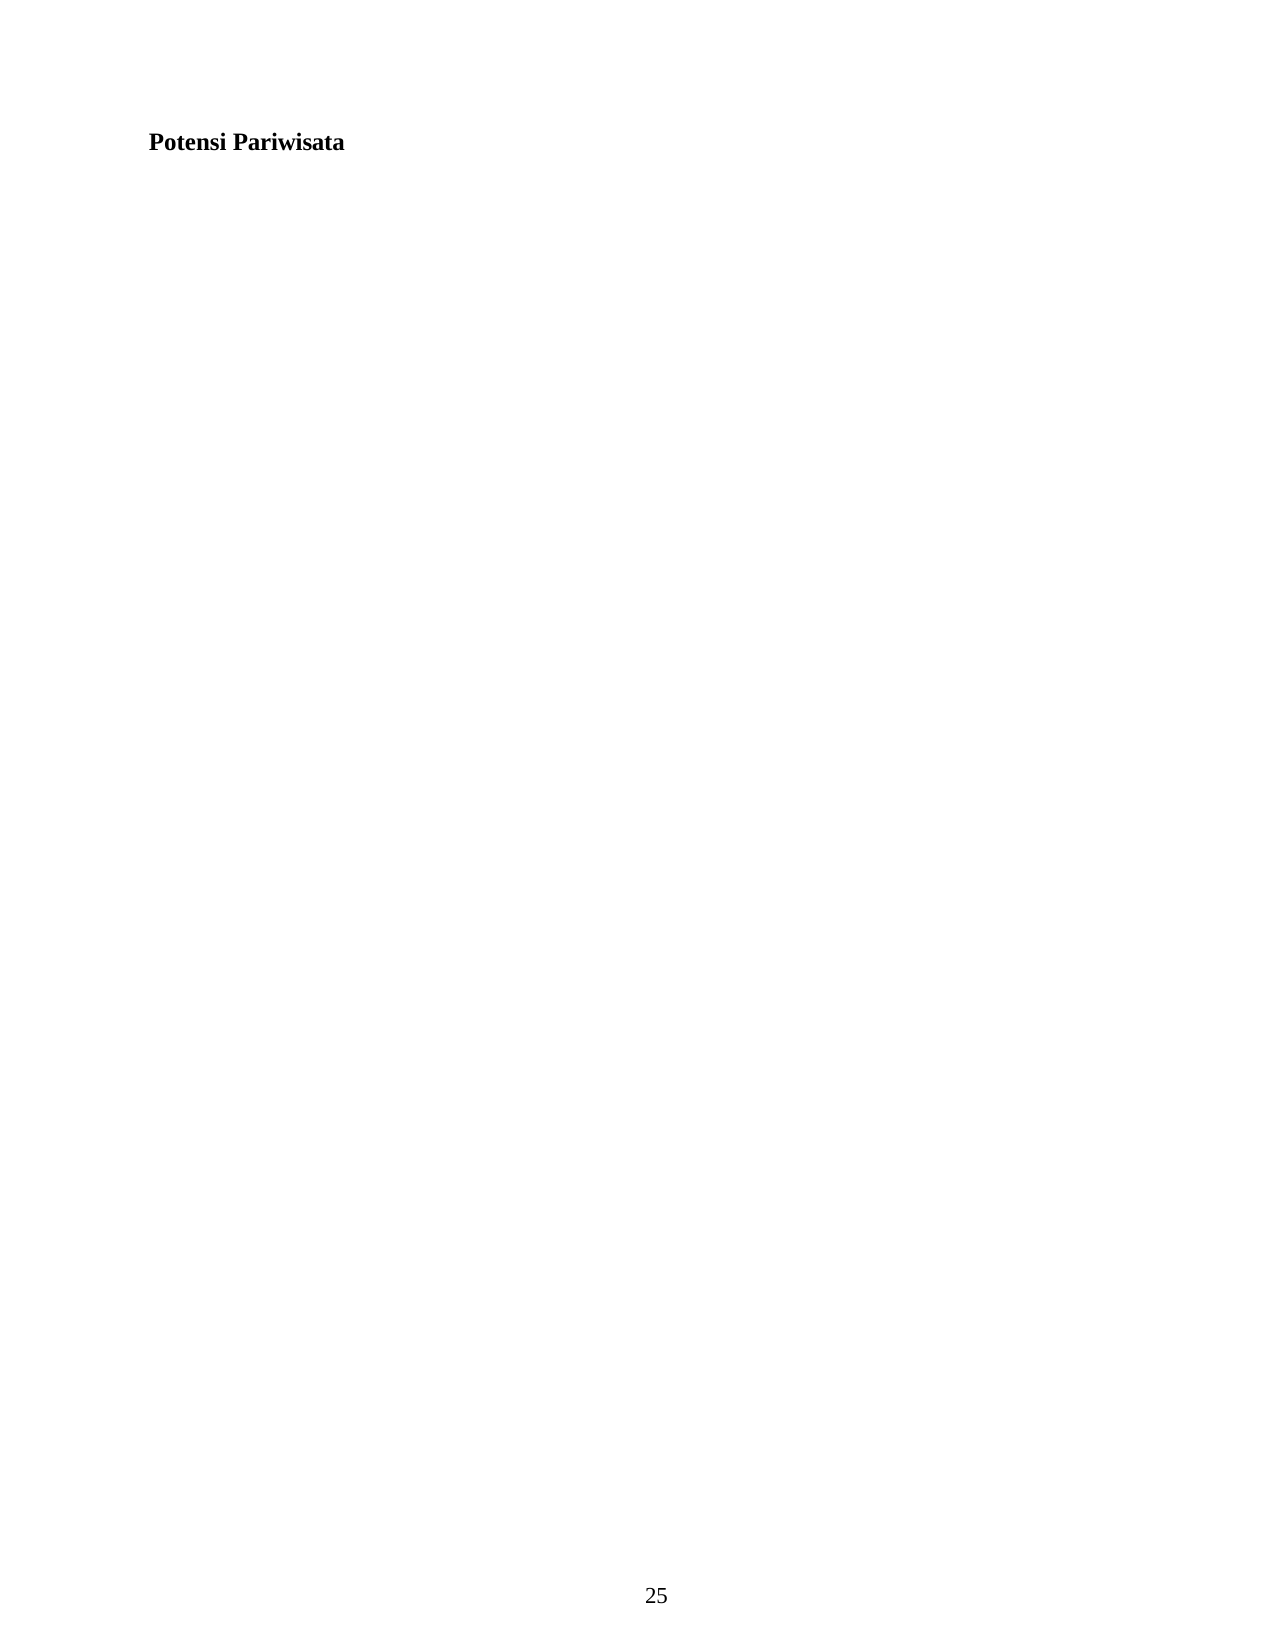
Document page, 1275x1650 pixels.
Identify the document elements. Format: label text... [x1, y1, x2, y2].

subtitle Potensi Pariwisata [149, 127, 1237, 156]
